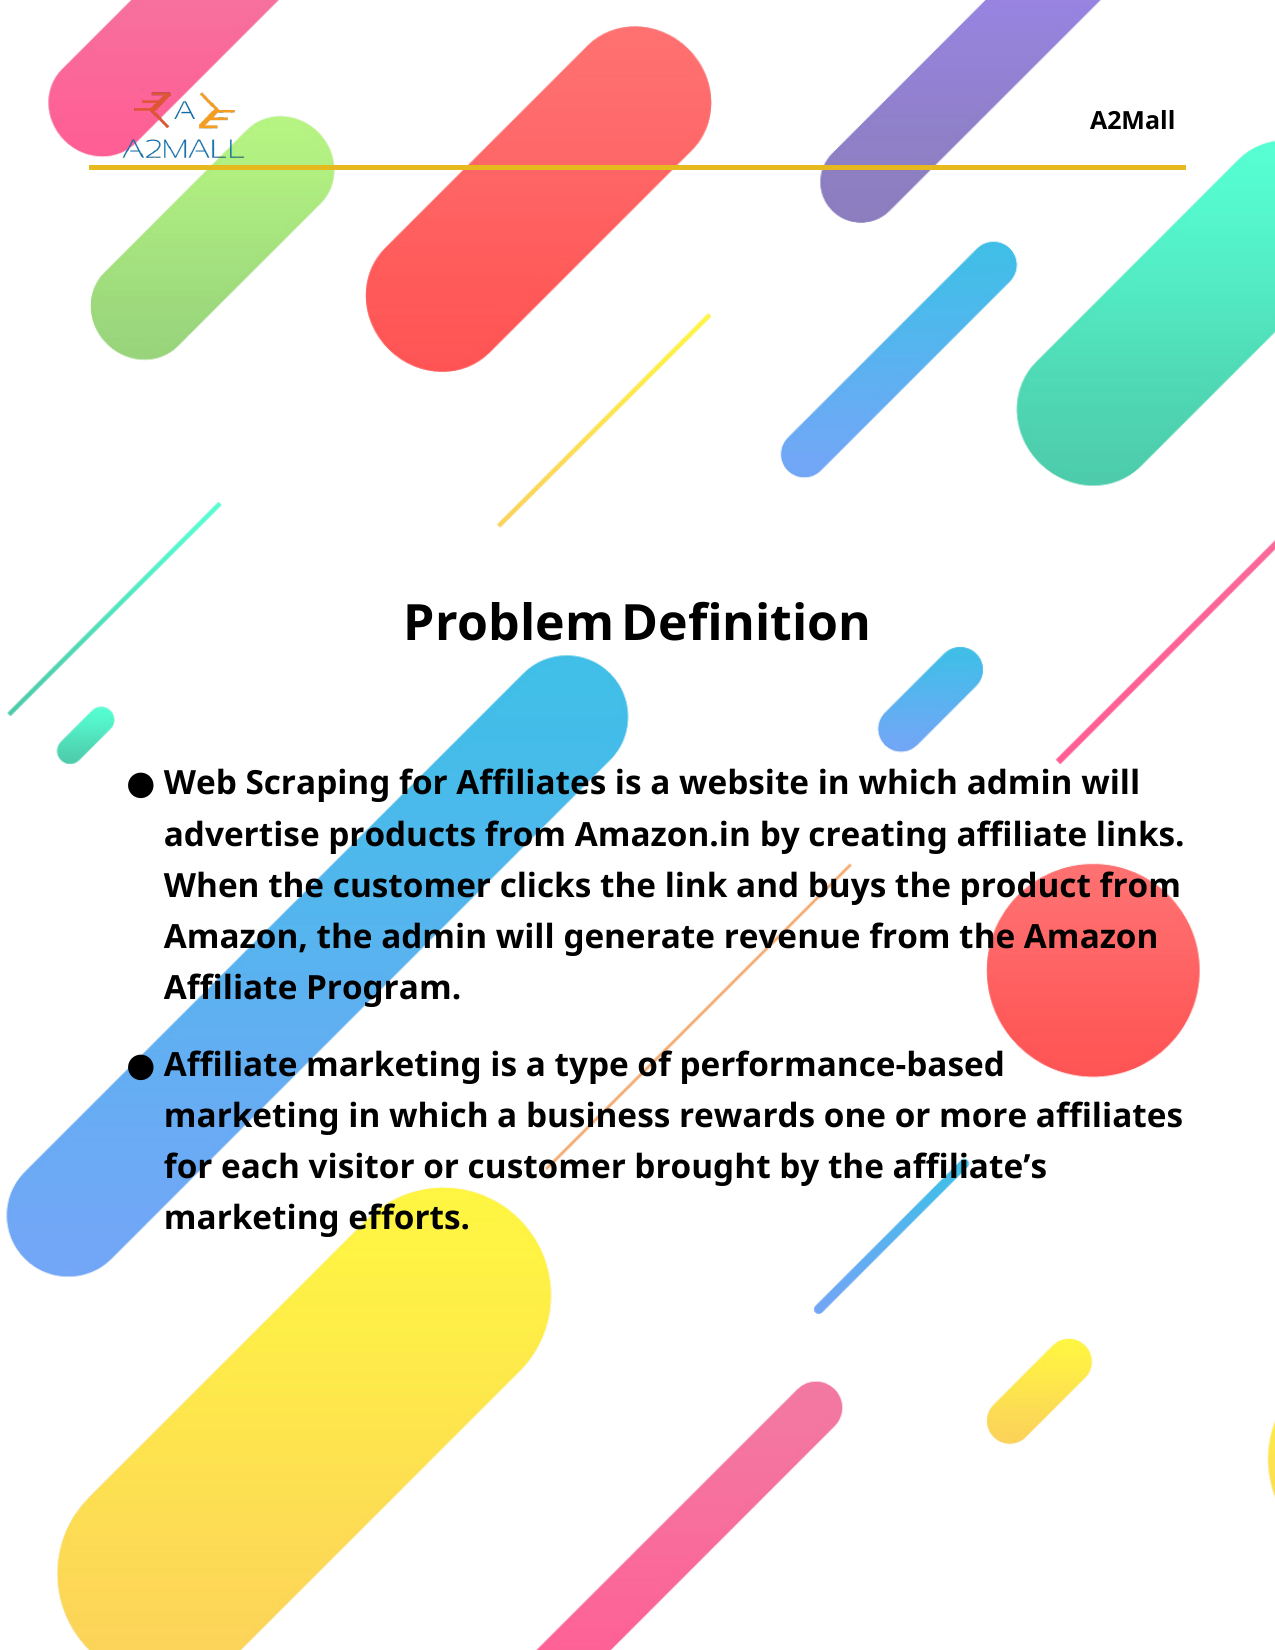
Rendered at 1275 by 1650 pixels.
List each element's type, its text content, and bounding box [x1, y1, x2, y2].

list Web Scraping for Affiliates is a website in which admin will advertise products from Amazon.in by creating affiliate links. When the customer clicks the link and buys the product from Amazon, the admin will generate revenue from the Amazon Affiliate Program. [126, 759, 1186, 1009]
subtitle Problem Definition [89, 587, 1186, 655]
list Affiliate marketing is a type of performance-based marketing in which a business rewards one or more affiliates for each visitor or customer brought by the affiliate’s marketing efforts. [126, 1040, 1186, 1239]
picture [0, 0, 1275, 1650]
